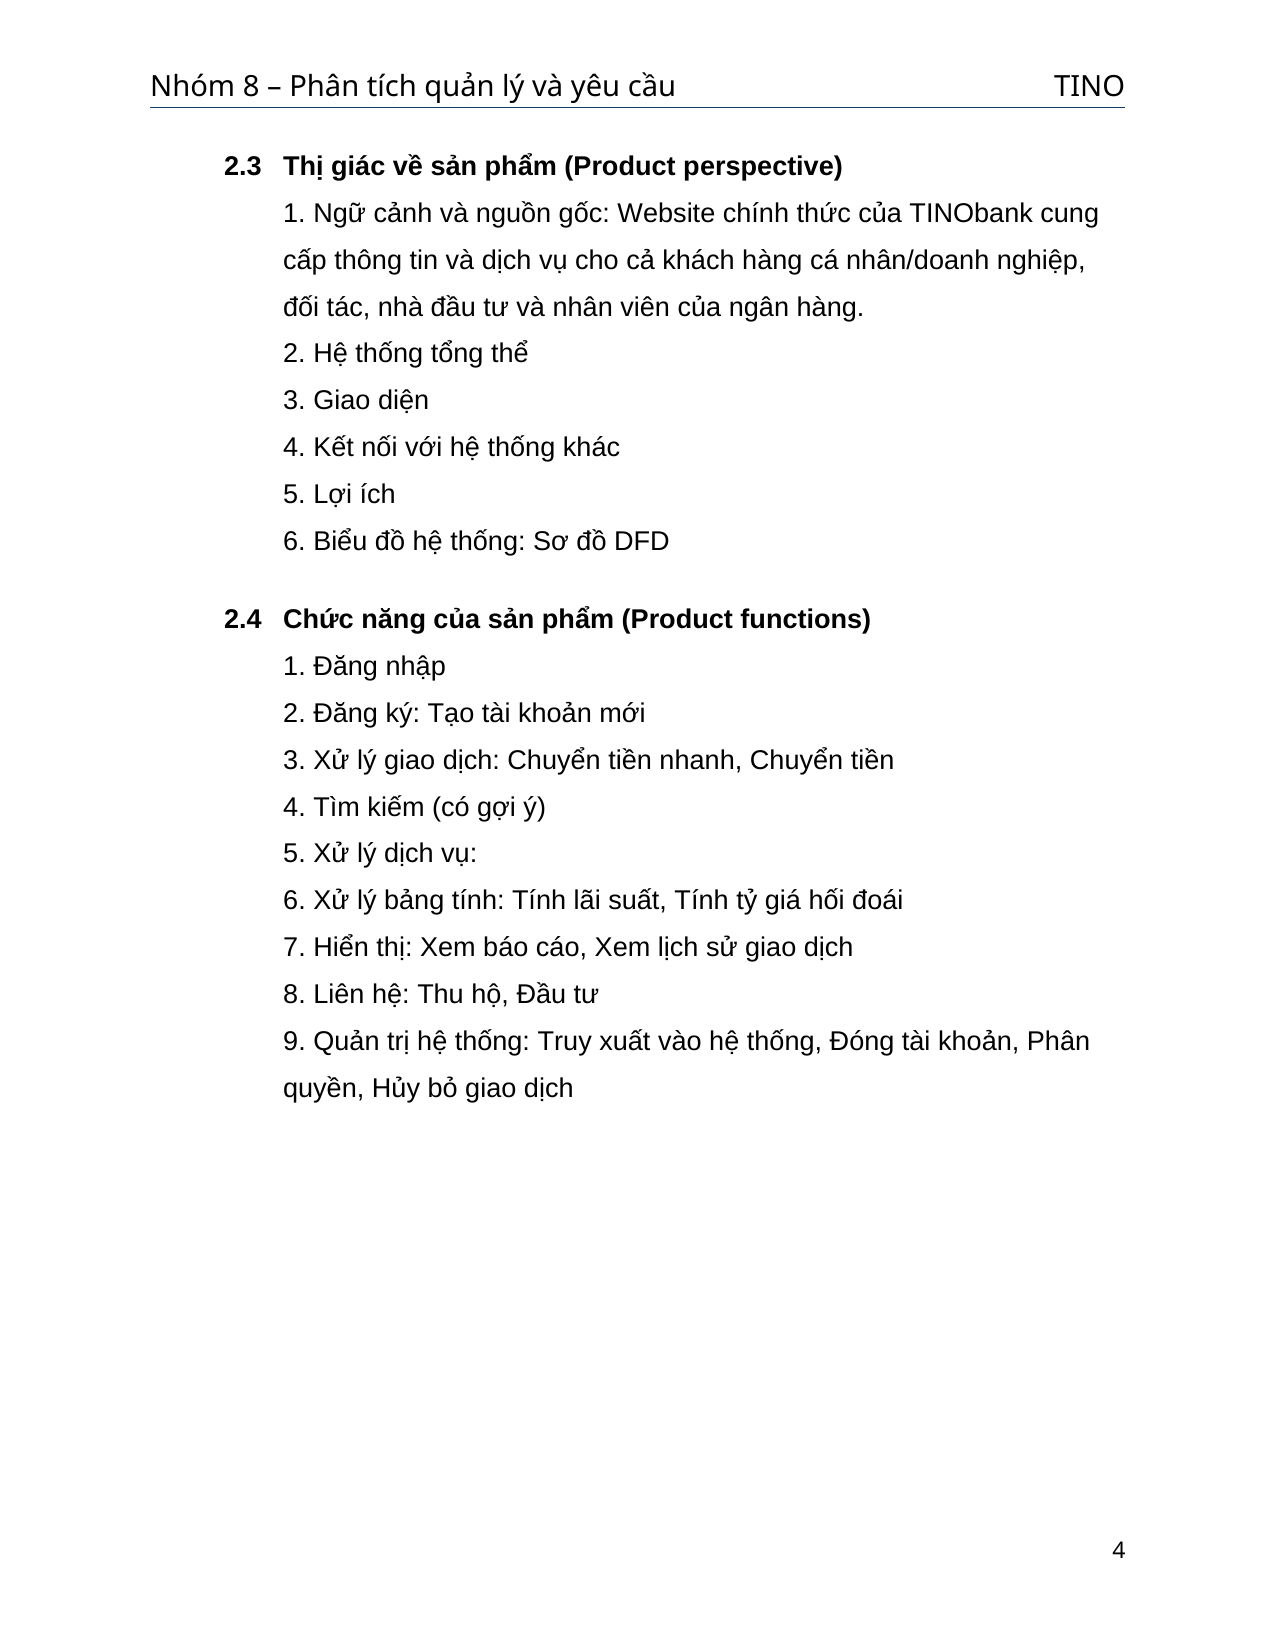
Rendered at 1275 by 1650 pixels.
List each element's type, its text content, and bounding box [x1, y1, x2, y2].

subtitle 2.3 Thị giác về sản phẩm (Product perspective) [224, 150, 1125, 181]
text 5. Xử lý dịch vụ: [283, 837, 1125, 869]
text 3. Giao diện [283, 384, 1125, 416]
text 3. Xử lý giao dịch: Chuyển tiền nhanh, Chuyển tiền [283, 744, 1125, 775]
text 1. Ngữ cảnh và nguồn gốc: Website chính thức của TINObank cung cấp thông tin và dịch vụ cho cả khách hàng cá nhân/doanh nghiệp, đối tác, nhà đầu tư và nhân viên của ngân hàng. [283, 197, 1125, 322]
text 7. Hiển thị: Xem báo cáo, Xem lịch sử giao dịch [283, 931, 1125, 962]
text 1. Đăng nhập [283, 650, 1125, 681]
text 2. Đăng ký: Tạo tài khoản mới [283, 697, 1125, 728]
text 9. Quản trị hệ thống: Truy xuất vào hệ thống, Đóng tài khoản, Phân quyền, Hủy bỏ giao dịch [283, 1025, 1125, 1103]
text 6. Biểu đồ hệ thống: Sơ đồ DFD [283, 525, 1125, 556]
subtitle 2.4 Chức năng của sản phẩm (Product functions) [224, 603, 1125, 634]
text 4. Tìm kiếm (có gợi ý) [283, 791, 1125, 822]
text 5. Lợi ích [283, 478, 1125, 509]
text 2. Hệ thống tổng thể [283, 337, 1125, 369]
text 6. Xử lý bảng tính: Tính lãi suất, Tính tỷ giá hối đoái [283, 884, 1125, 916]
text 4. Kết nối với hệ thống khác [283, 431, 1125, 462]
text 8. Liên hệ: Thu hộ, Đầu tư [283, 978, 1125, 1009]
